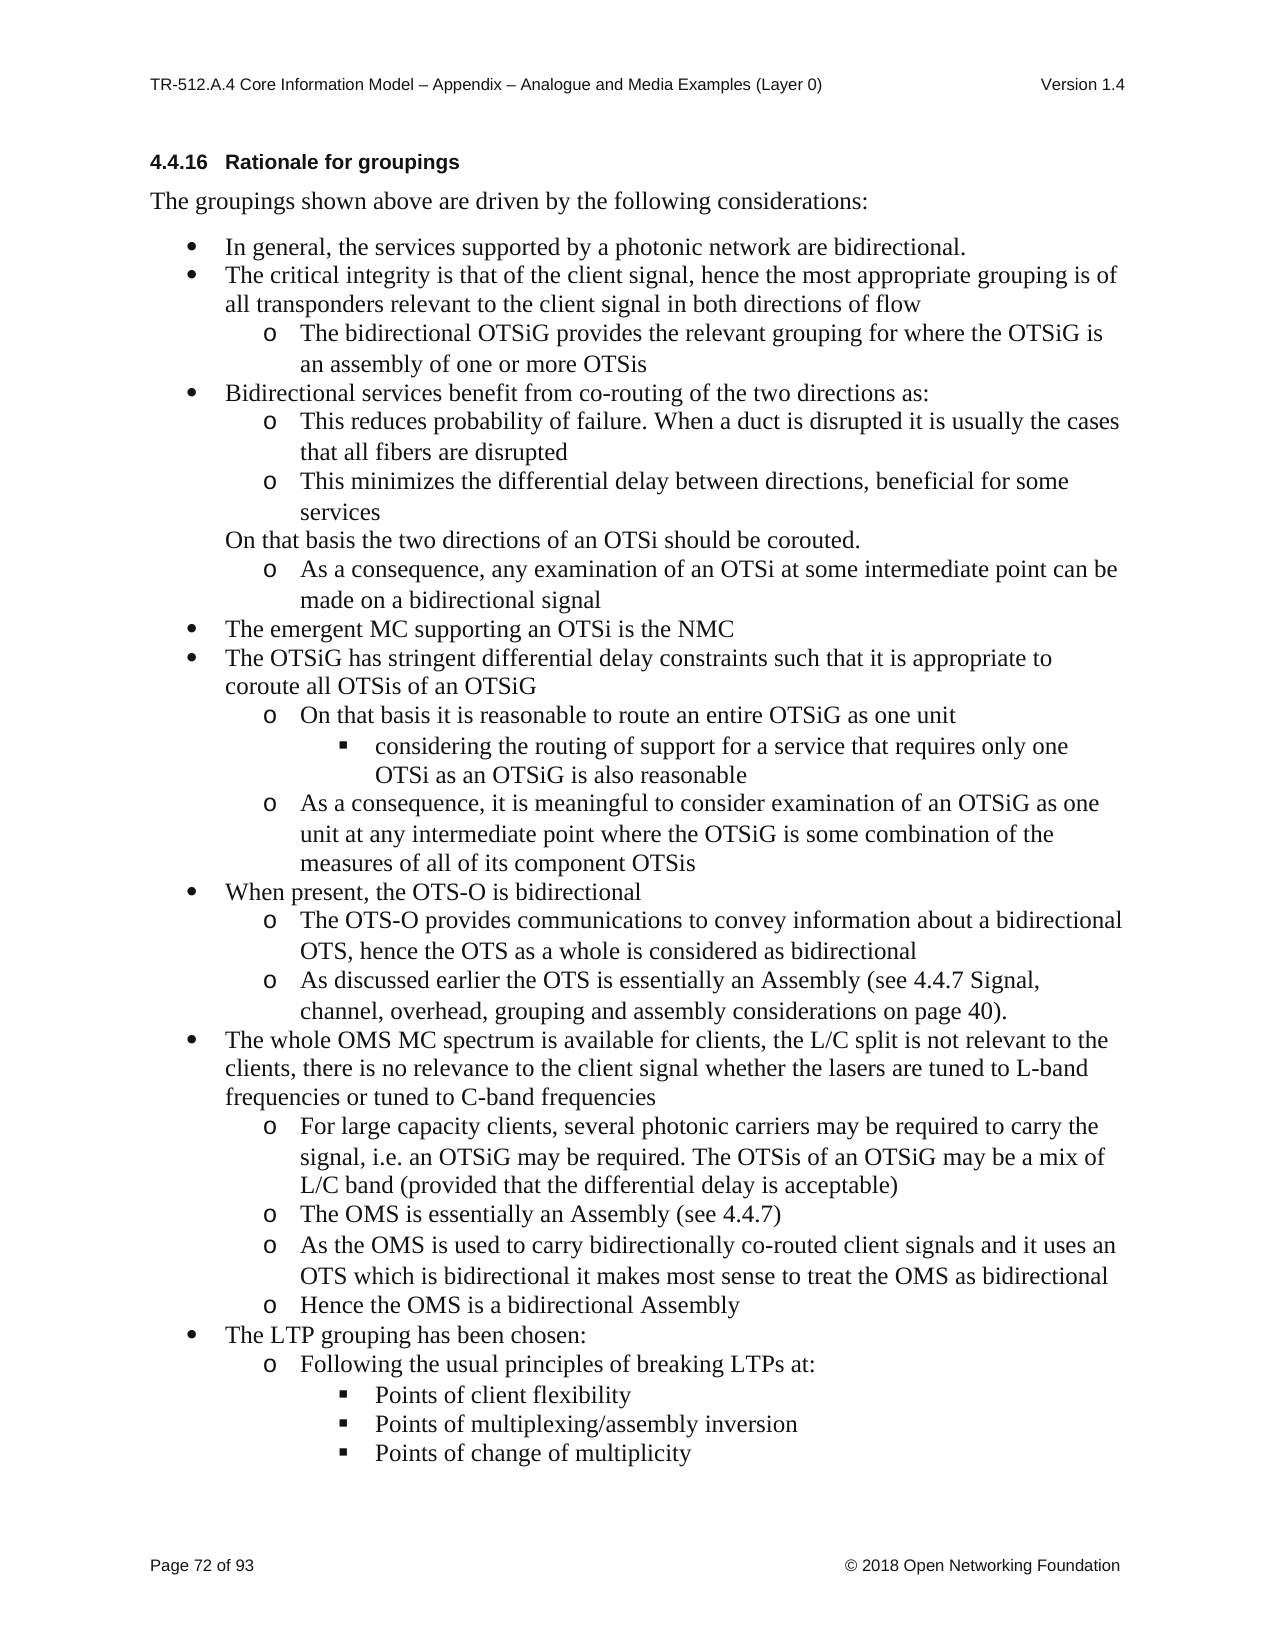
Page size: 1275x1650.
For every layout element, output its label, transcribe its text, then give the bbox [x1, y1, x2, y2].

list This reduces probability of failure. When a duct is disrupted it is usually the cases that all fibers are disrupted [262, 406, 1125, 466]
list Points of client flexibility [337, 1380, 1125, 1409]
text The groupings shown above are driven by the following considerations: [150, 186, 1125, 215]
list On that basis it is reasonable to route an entire OTSiG as one unit [262, 700, 1125, 731]
list considering the routing of support for a service that requires only one OTSi as an OTSiG is also reasonable [337, 731, 1125, 788]
list The LTP grouping has been chosen: [187, 1321, 1125, 1349]
list This minimizes the differential delay between directions, beneficial for some services [262, 466, 1125, 526]
list The bidirectional OTSiG provides the relevant grouping for where the OTSiG is an assembly of one or more OTSis [262, 318, 1125, 378]
list The OMS is essentially an Assembly (see 4.4.7) [262, 1199, 1125, 1230]
list The critical integrity is that of the client signal, hence the most appropriate grouping is of all transponders relevant to the client signal in both directions of flow [187, 261, 1125, 318]
list Points of multiplexing/assembly inversion [337, 1409, 1125, 1438]
list As a consequence, any examination of an OTSi at some intermediate point can be made on a bidirectional signal [262, 554, 1125, 614]
list The OTS-O provides communications to convey information about a bidirectional OTS, hence the OTS as a whole is considered as bidirectional [262, 906, 1125, 965]
list For large capacity clients, several photonic carriers may be required to carry the signal, i.e. an OTSiG may be required. The OTSis of an OTSiG may be a mix of L/C band (provided that the differential delay is acceptable) [262, 1111, 1125, 1199]
list As a consequence, it is meaningful to consider examination of an OTSiG as one unit at any intermediate point where the OTSiG is some combination of the measures of all of its component OTSis [262, 788, 1125, 877]
list On that basis the two directions of an OTSi should be corouted. [225, 526, 1125, 554]
list As discussed earlier the OTS is essentially an Assembly (see 4.4.7 Channels, boundaries, Overhead, Grouping and Assembly considerations on page 36). [262, 965, 1125, 1025]
list Bidirectional services benefit from co-routing of the two directions as: [187, 378, 1125, 406]
list In general, the services supported by a photonic network are bidirectional. [187, 232, 1125, 261]
list As the OMS is used to carry bidirectionally co-routed client signals and it uses an OTS which is bidirectional it makes most sense to treat the OMS as bidirectional [262, 1230, 1125, 1290]
subtitle Rationale for groupings [150, 150, 1125, 174]
list Points of change of multiplicity [337, 1438, 1125, 1466]
list The whole OMS MC spectrum is available for clients, the L/C split is not relevant to the clients, there is no relevance to the client signal whether the lasers are tuned to L-band frequencies or tuned to C-band frequencies [187, 1025, 1125, 1111]
list Following the usual principles of breaking LTPs at: [262, 1349, 1125, 1380]
list When present, the OTS-O is bidirectional [187, 877, 1125, 906]
list The emergent MC supporting an OTSi is the NMC [187, 614, 1125, 643]
list Hence the OMS is a bidirectional Assembly [262, 1290, 1125, 1321]
list The OTSiG has stringent differential delay constraints such that it is appropriate to coroute all OTSis of an OTSiG [187, 643, 1125, 700]
